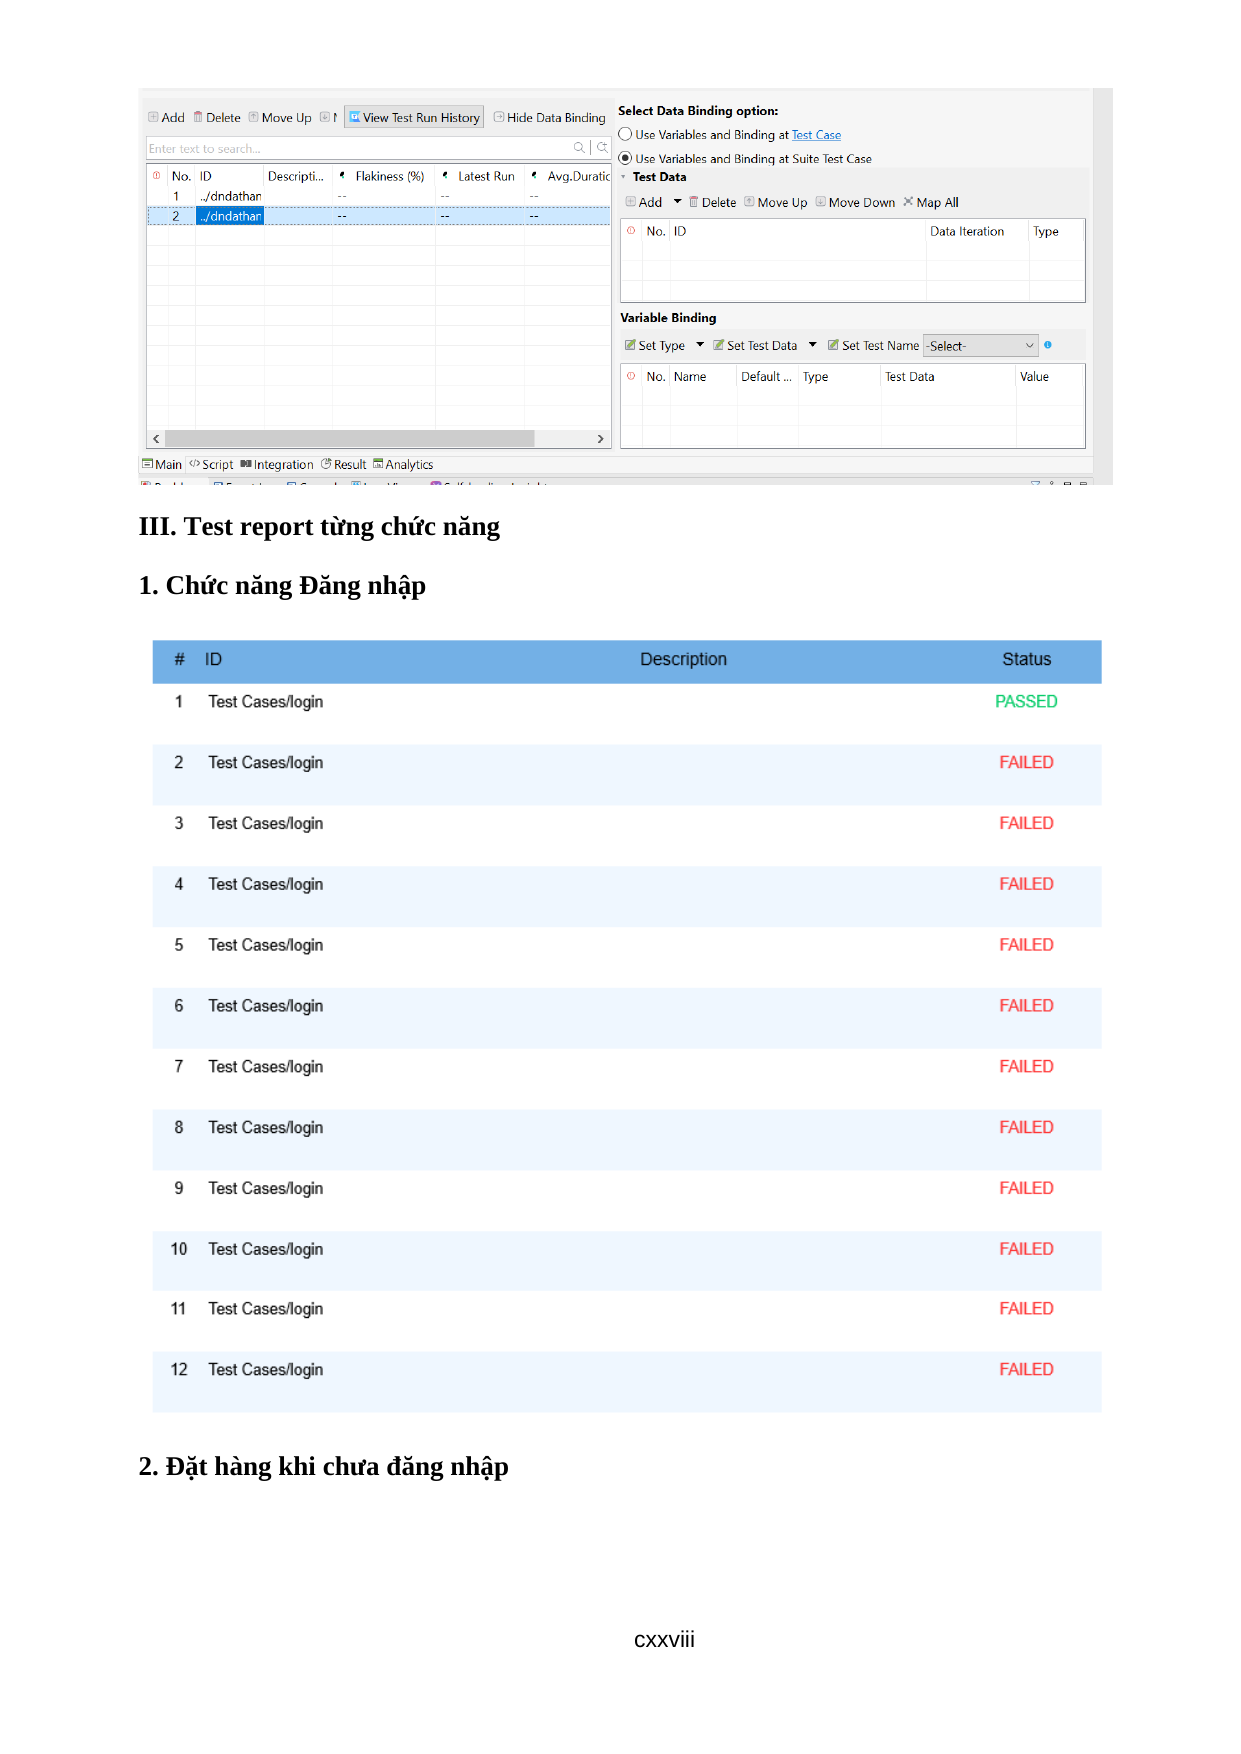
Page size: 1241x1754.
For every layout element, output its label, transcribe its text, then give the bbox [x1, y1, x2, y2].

picture [138, 88, 1113, 485]
text 1. Chức năng Đăng nhập [138, 569, 1152, 600]
text 2. Đặt hàng khi chưa đăng nhập [138, 1450, 1152, 1481]
text III. Test report từng chức năng [138, 510, 1152, 541]
picture [138, 628, 1113, 1425]
